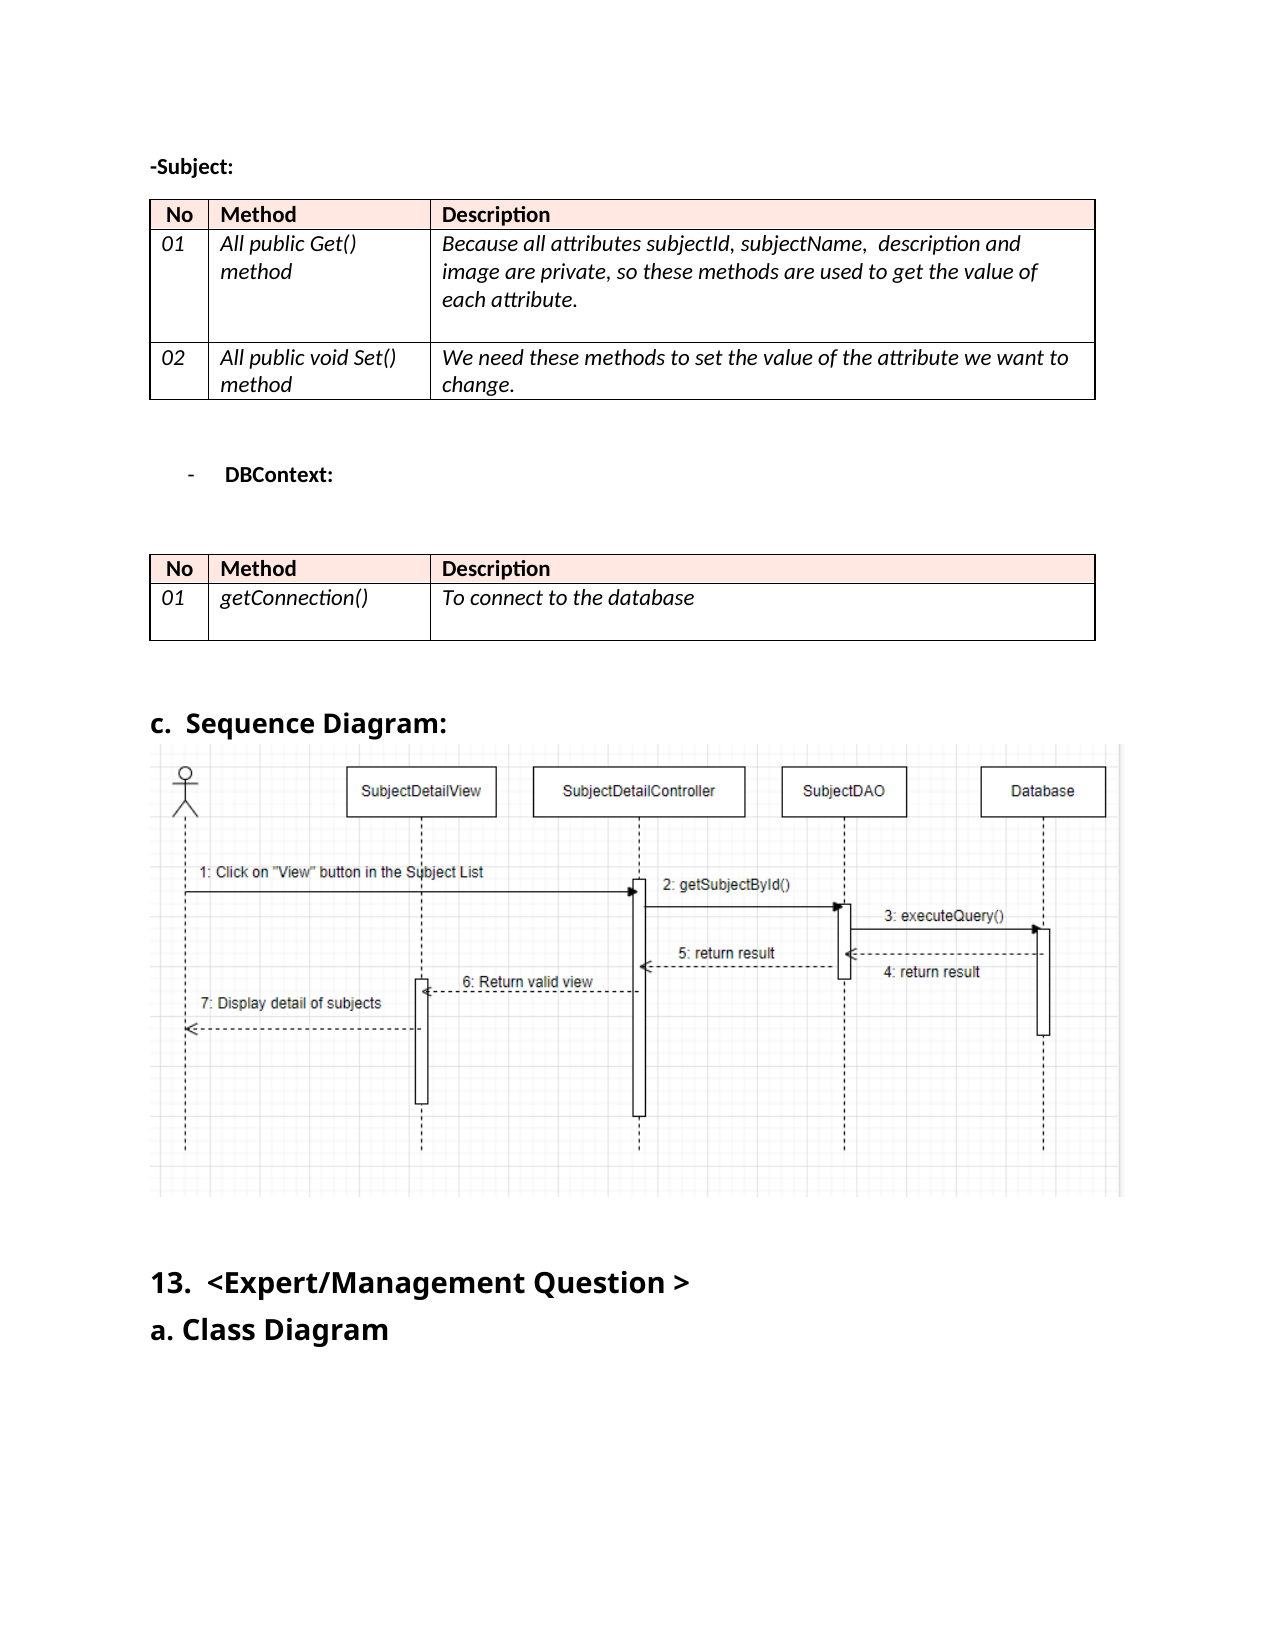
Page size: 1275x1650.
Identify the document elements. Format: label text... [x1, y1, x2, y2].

table_cell All public Get() method [209, 230, 430, 342]
table_header No [151, 555, 208, 582]
table_cell To connect to the database [431, 584, 1094, 639]
table_header Description [431, 555, 1094, 582]
list DBContext: [187, 460, 1124, 488]
table_cell 01 [151, 230, 208, 342]
table_header Description [431, 200, 1094, 228]
subtitle 13. <Expert/Management Question > [150, 1262, 1124, 1302]
table_cell We need these methods to set the value of the attribute we want to change. [431, 343, 1094, 399]
table_cell getConnection() [209, 584, 430, 639]
subtitle c. Sequence Diagram: [150, 705, 1124, 742]
table_header Method [209, 200, 430, 228]
text -Subject: [150, 122, 1124, 181]
table_cell 01 [151, 584, 208, 639]
table_header Method [209, 555, 430, 582]
table_cell 02 [151, 343, 208, 399]
picture [150, 744, 1125, 1197]
table_cell Because all attributes subjectId, subjectName, description and image are private, so these methods are used to get the value of each attribute. [431, 230, 1094, 342]
table_cell All public void Set() method [209, 343, 430, 399]
subtitle a. Class Diagram [150, 1309, 1124, 1349]
table_header No [151, 200, 208, 228]
